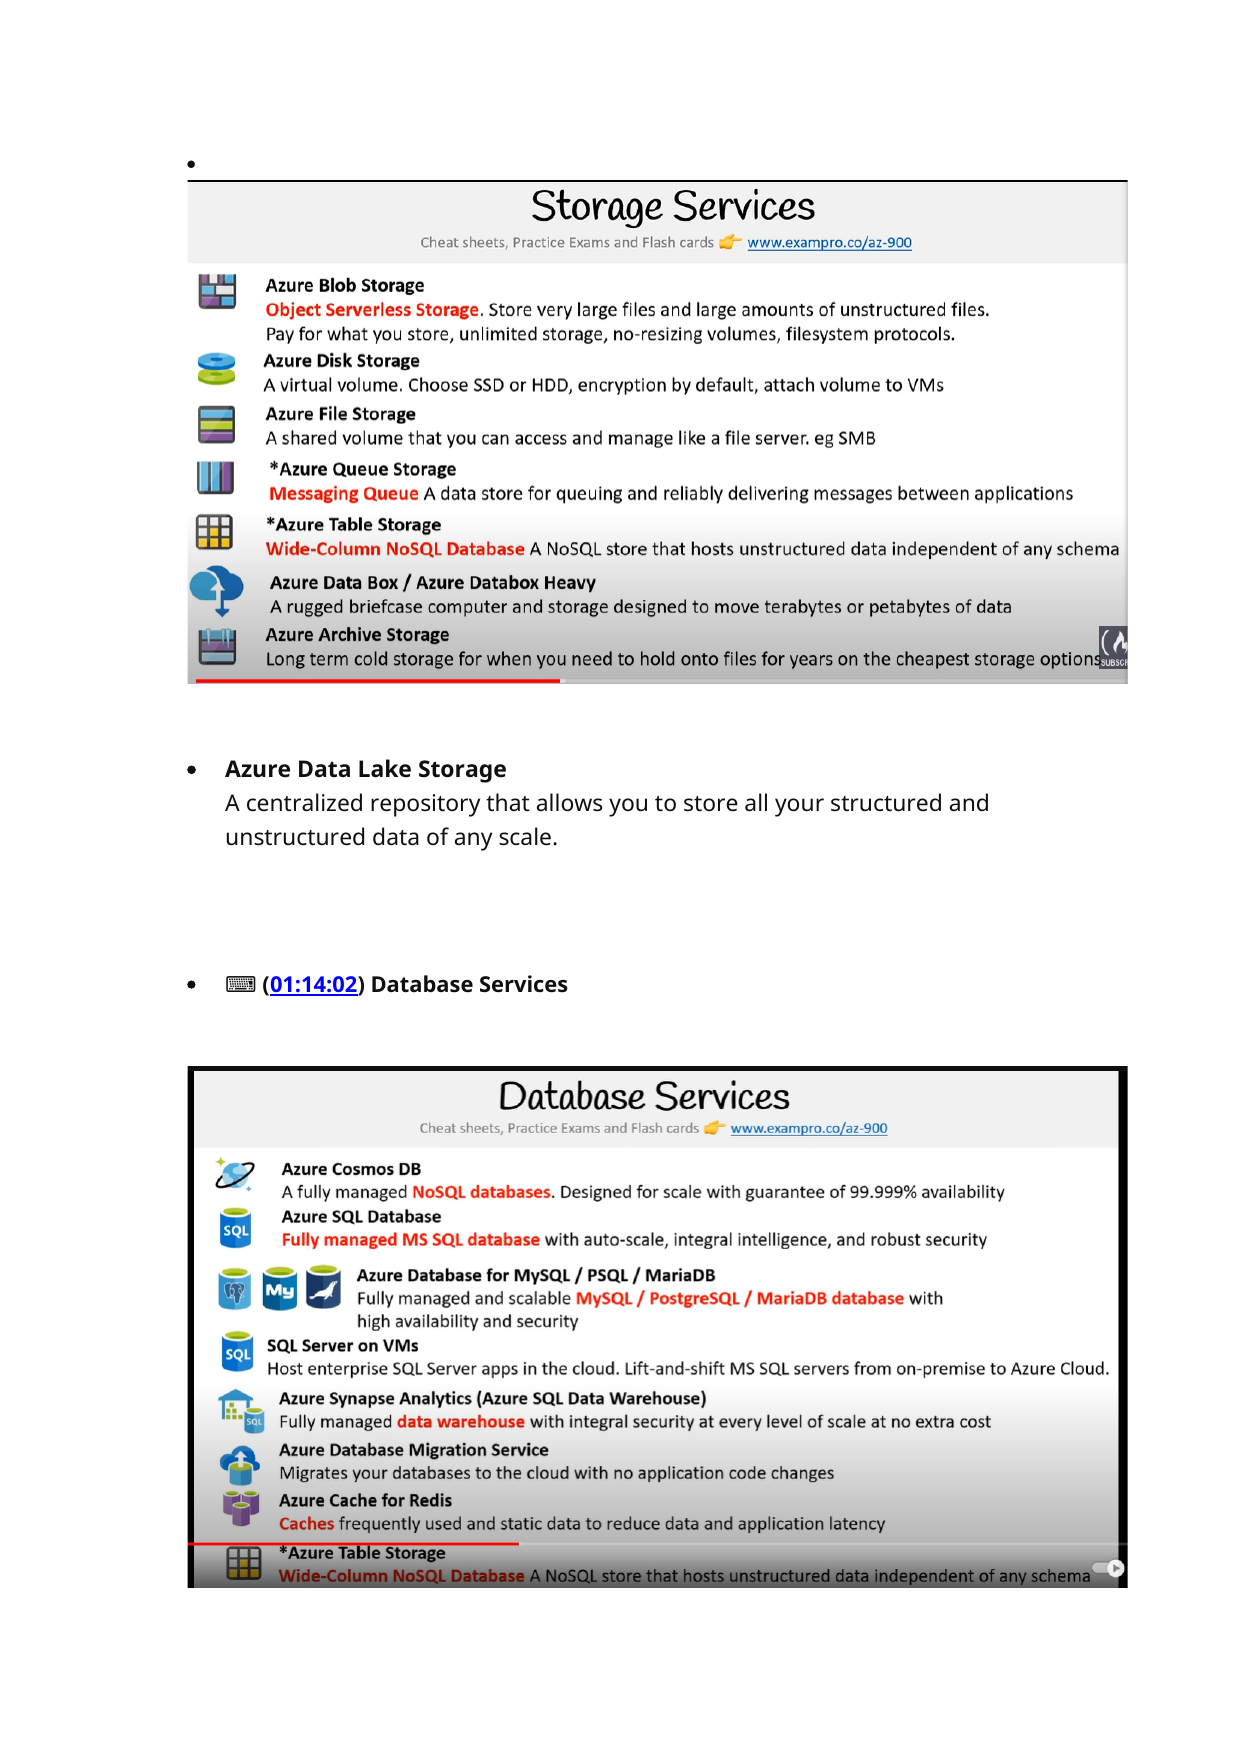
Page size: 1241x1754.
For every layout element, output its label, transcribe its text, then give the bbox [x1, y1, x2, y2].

list Azure Data Lake Storage [187, 753, 1090, 784]
picture [187, 180, 1128, 684]
list A centralized repository that allows you to store all your structured and unstructured data of any scale. [225, 787, 1090, 852]
picture [187, 1066, 1128, 1588]
list ⌨️ (01:14:02) Database Services [187, 969, 1090, 998]
